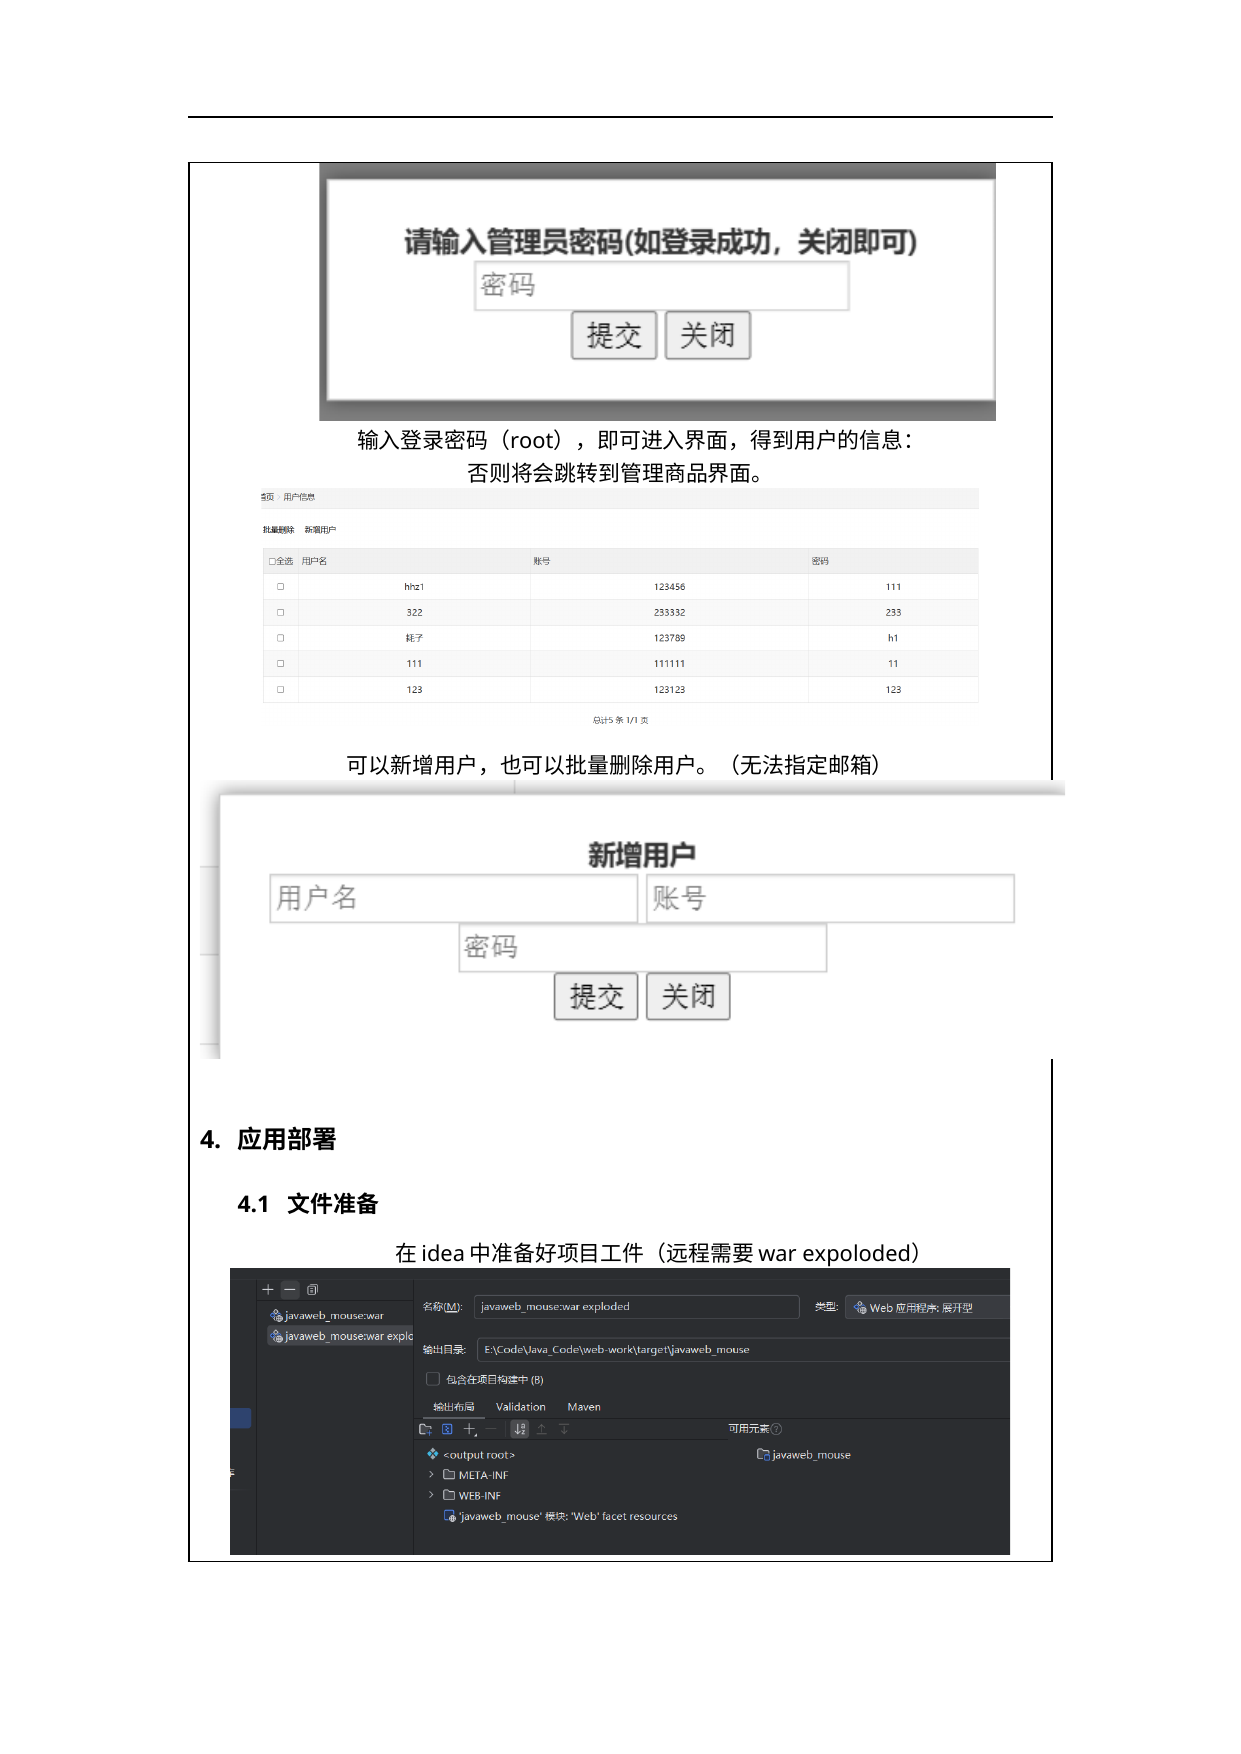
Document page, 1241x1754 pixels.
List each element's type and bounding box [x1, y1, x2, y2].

picture [319, 163, 996, 421]
table_cell [190, 163, 1051, 1561]
picture [230, 1268, 1011, 1555]
picture [199, 780, 1066, 1059]
picture [261, 488, 979, 726]
